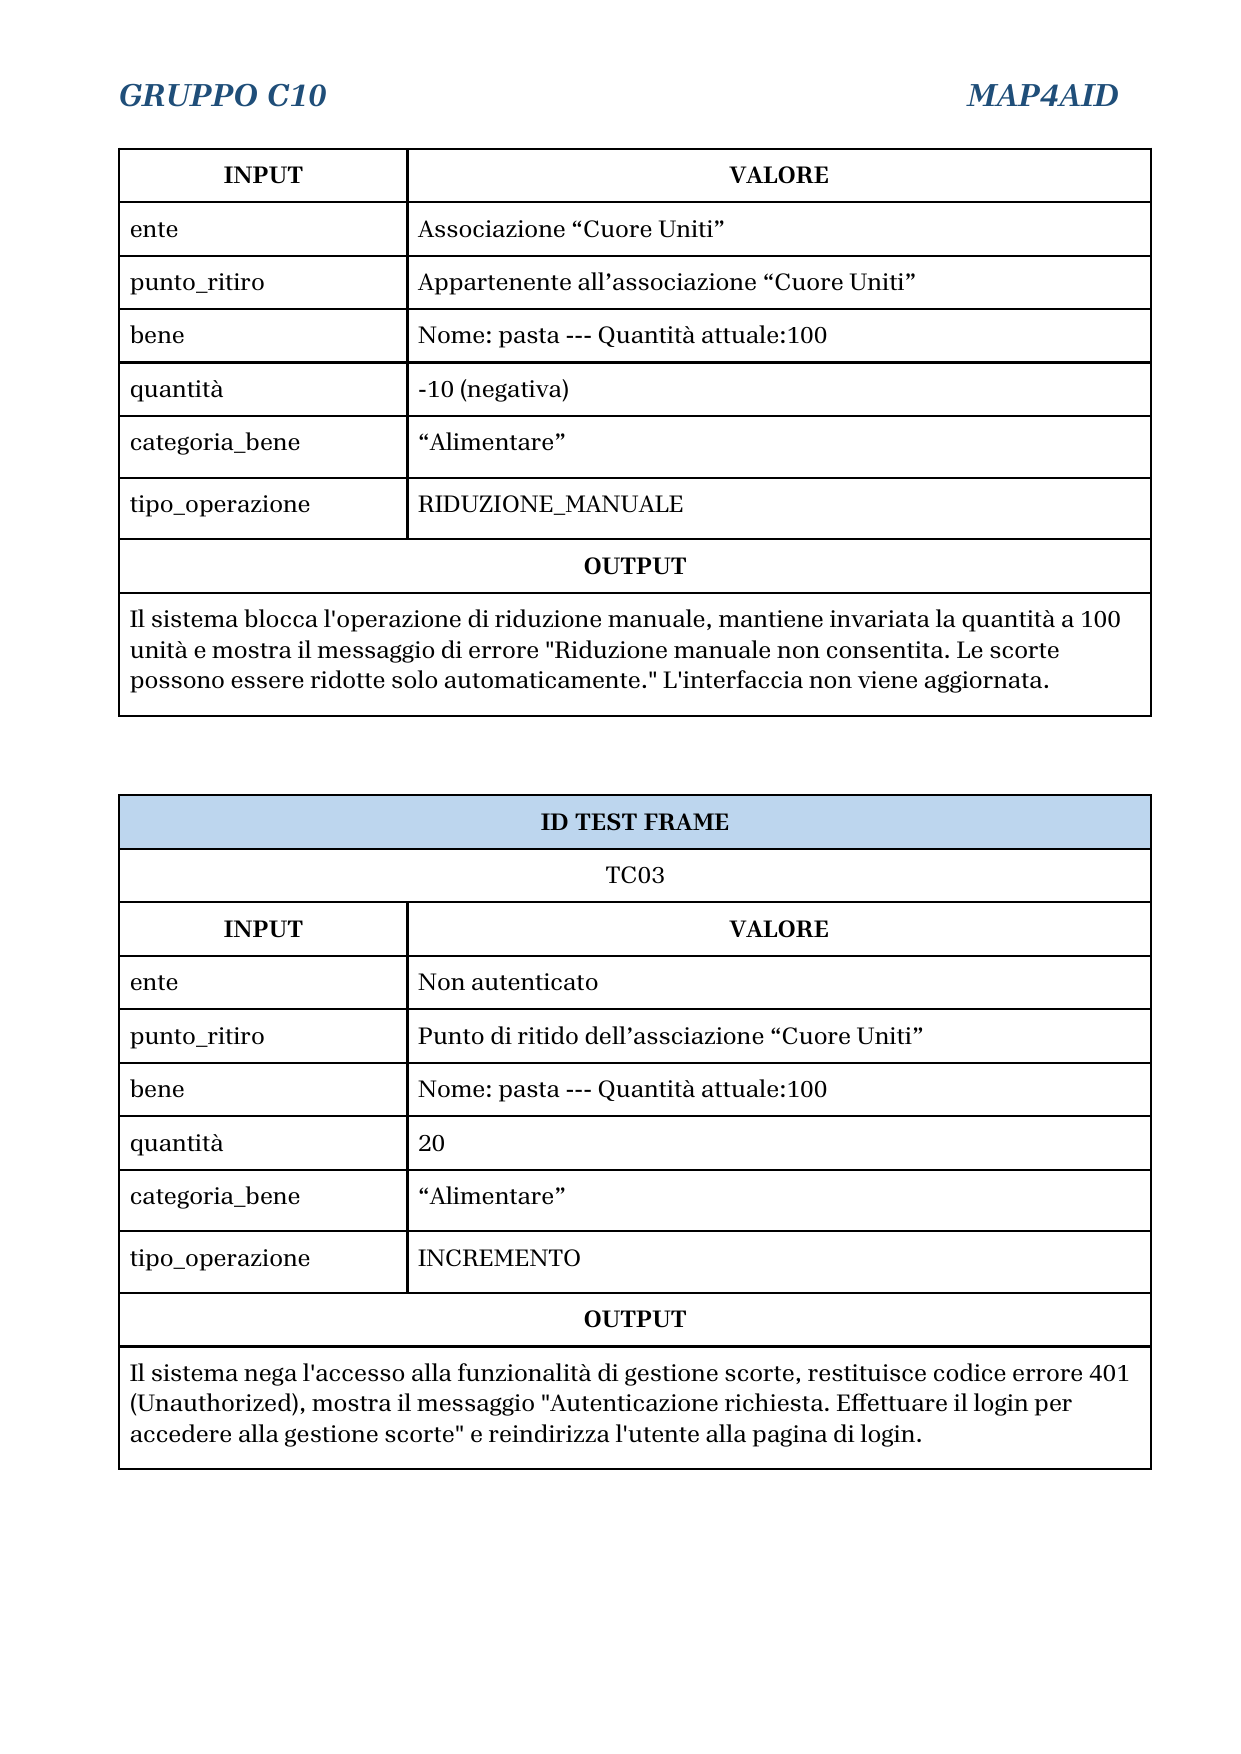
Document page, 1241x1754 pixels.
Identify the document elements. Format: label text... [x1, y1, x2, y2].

table_cell VALORE [409, 150, 1150, 201]
table_cell Non autenticato [409, 957, 1150, 1008]
table_cell -10 (negativa) [409, 364, 1150, 415]
table_cell Nome: pasta --- Quantità attuale:100 [409, 310, 1150, 361]
table_cell INPUT [120, 150, 406, 201]
table_cell tipo_operazione [120, 479, 406, 538]
table_cell INCREMENTO [409, 1232, 1150, 1292]
table_cell INPUT [120, 903, 406, 955]
table_cell punto_ritiro [120, 257, 406, 308]
table_cell TC03 [120, 850, 1150, 901]
table_cell “Alimentare” [409, 1171, 1150, 1230]
table_cell punto_ritiro [120, 1010, 406, 1062]
table_cell “Alimentare” [409, 417, 1150, 477]
table_cell ente [120, 957, 406, 1008]
table_cell Appartenente all’associazione “Cuore Uniti” [409, 257, 1150, 308]
table_cell bene [120, 1064, 406, 1115]
table_cell categoria_bene [120, 417, 406, 477]
table_cell RIDUZIONE_MANUALE [409, 479, 1150, 538]
table_cell OUTPUT [120, 1294, 1150, 1345]
table_cell Punto di ritido dell’assciazione “Cuore Uniti” [409, 1010, 1150, 1062]
table_cell Associazione “Cuore Uniti” [409, 203, 1150, 254]
table_cell bene [120, 310, 406, 361]
table_cell tipo_operazione [120, 1232, 406, 1292]
table_cell categoria_bene [120, 1171, 406, 1230]
table_cell ente [120, 203, 406, 254]
table_cell VALORE [409, 903, 1150, 955]
table_cell Il sistema nega l'accesso alla funzionalità di gestione scorte, restituisce codice errore 401 (Unauthorized), mostra il messaggio "Autenticazione richiesta. Effettuare il login per accedere alla gestione scorte" e reindirizza l'utente alla pagina di login. [120, 1348, 1150, 1468]
table_cell 20 [409, 1117, 1150, 1168]
table_cell Il sistema blocca l'operazione di riduzione manuale, mantiene invariata la quantità a 100 unità e mostra il messaggio di errore "Riduzione manuale non consentita. Le scorte possono essere ridotte solo automaticamente." L'interfaccia non viene aggiornata. [120, 594, 1150, 714]
table_cell OUTPUT [120, 540, 1150, 592]
table_cell quantità [120, 364, 406, 415]
table_header ID TEST FRAME [120, 796, 1150, 848]
table_cell quantità [120, 1117, 406, 1168]
table_cell Nome: pasta --- Quantità attuale:100 [409, 1064, 1150, 1115]
